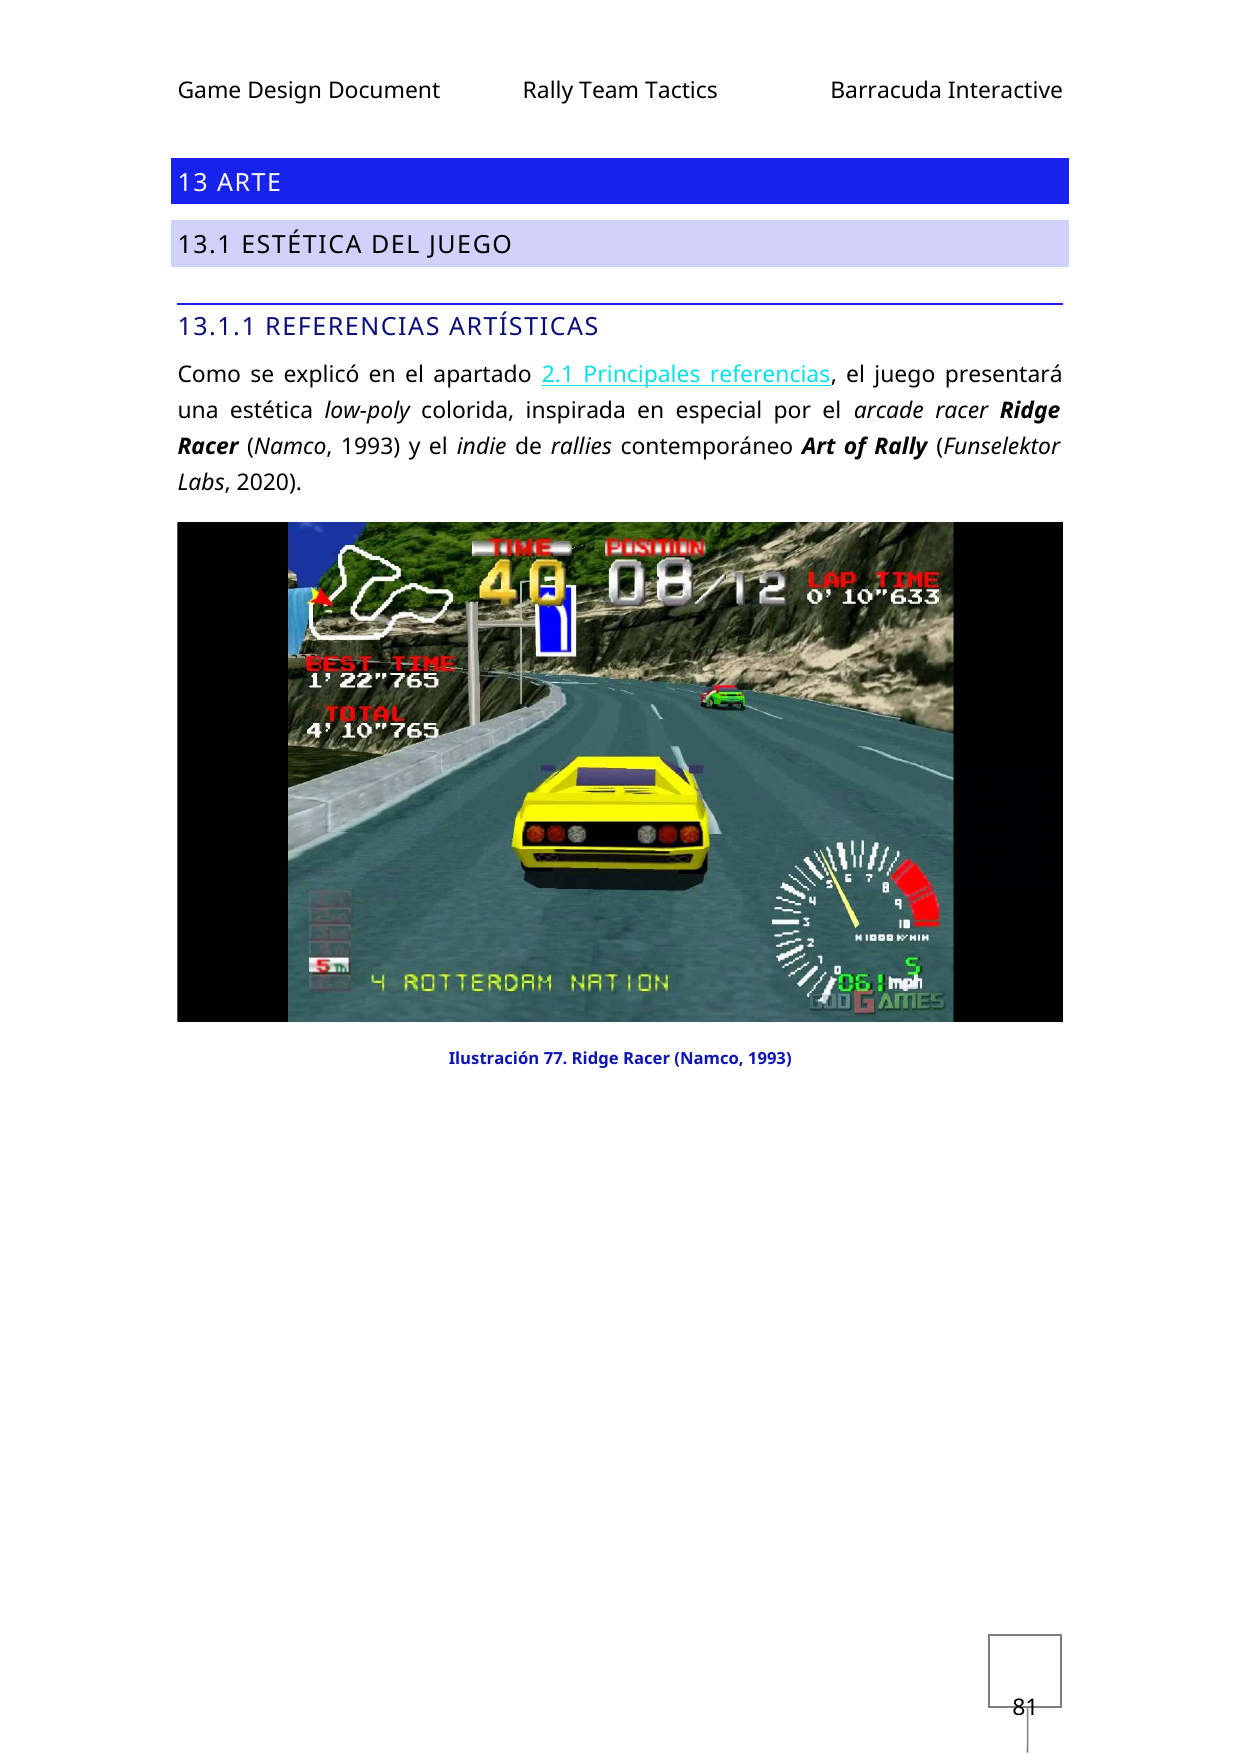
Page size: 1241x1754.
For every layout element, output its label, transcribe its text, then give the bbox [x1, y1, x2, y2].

text Como se explicó en el apartado 2.1 Principales referencias, el juego presentará una estética low-poly colorida, inspirada en especial por el arcade racer Ridge Racer (Namco, 1993) y el indie de rallies contemporáneo Art of Rally (Funselektor Labs, 2020). [177, 358, 1063, 497]
subtitle 13.1 Estética del juego [177, 226, 1063, 260]
subtitle 13.1.1 Referencias artísticas [177, 305, 1063, 343]
picture [177, 522, 1063, 1022]
subtitle 13 Arte [177, 164, 1063, 198]
